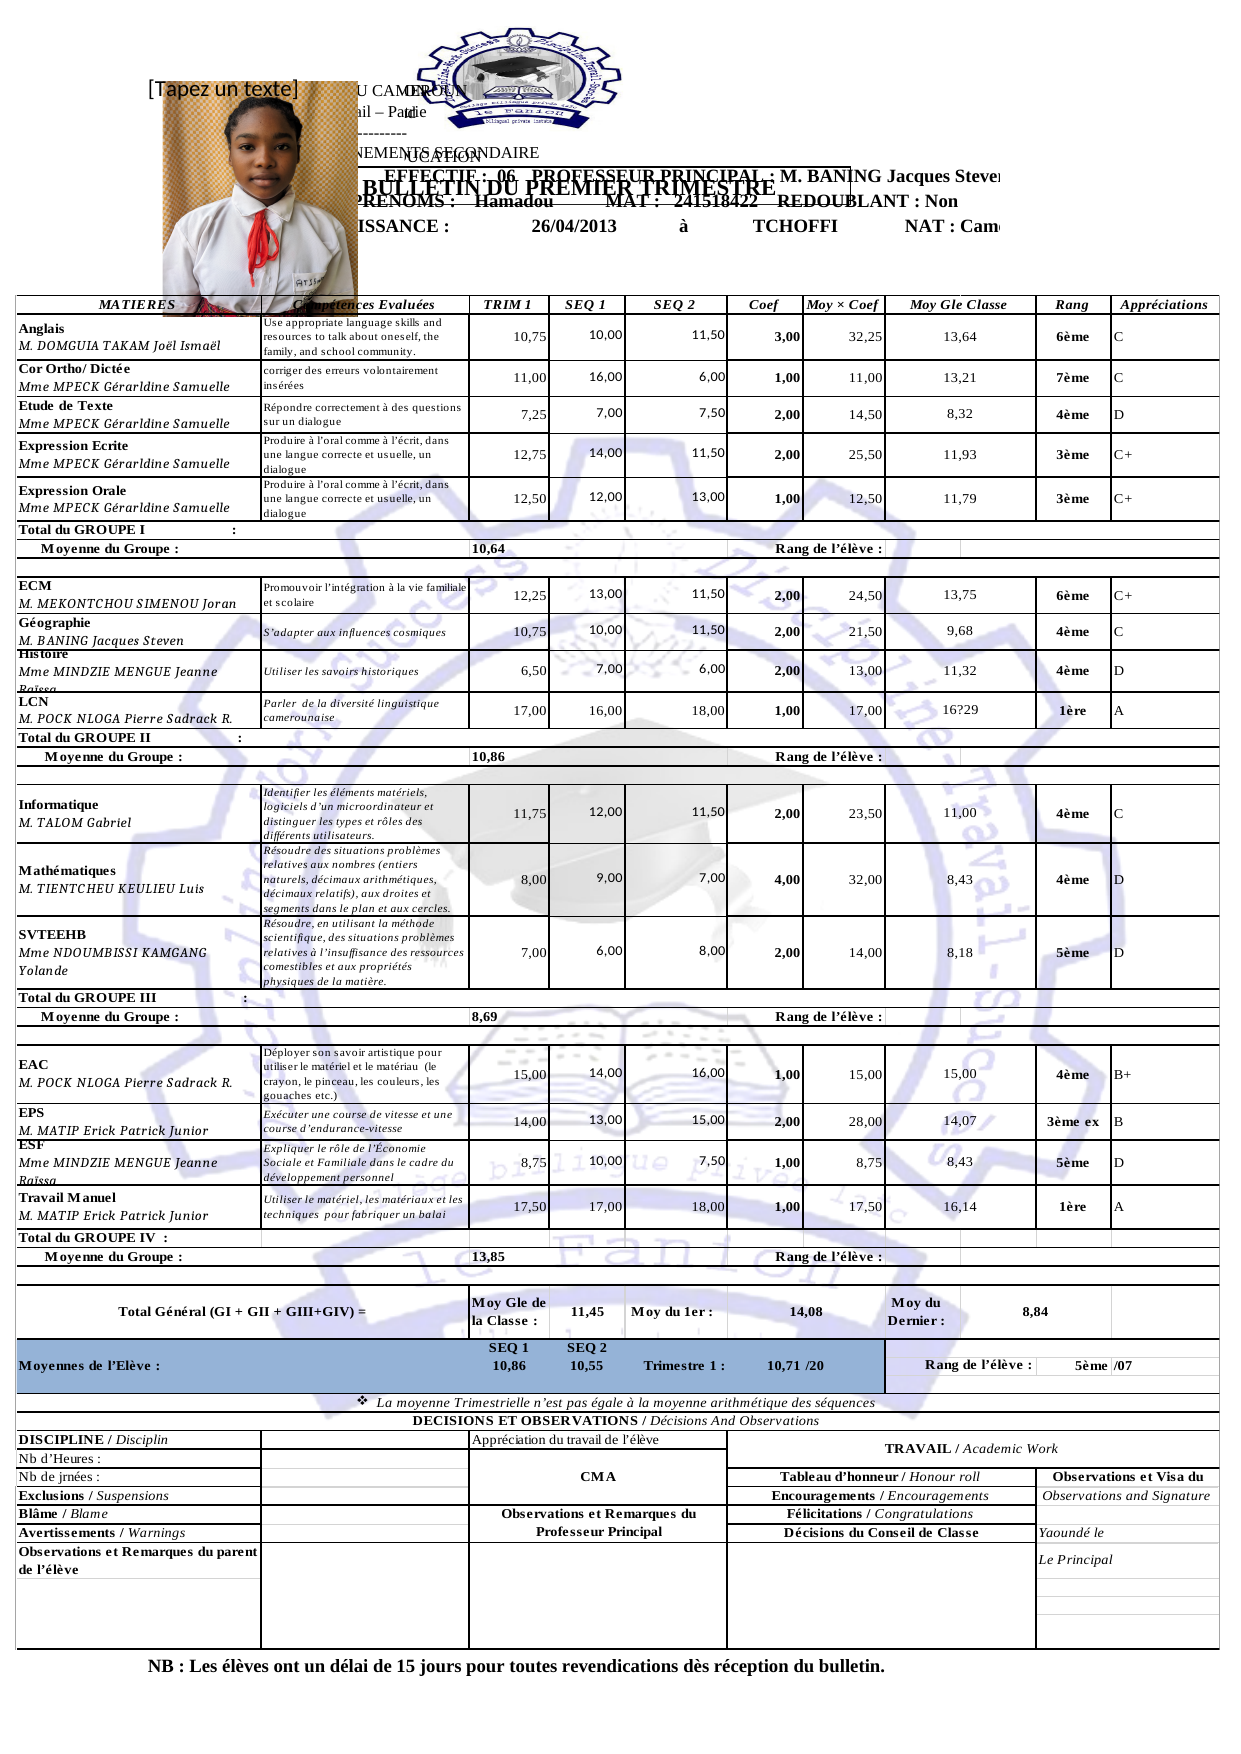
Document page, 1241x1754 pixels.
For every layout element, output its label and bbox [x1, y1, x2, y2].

picture [262, 296, 358, 313]
picture [162, 81, 358, 295]
picture [412, 26, 624, 132]
picture [162, 296, 261, 313]
